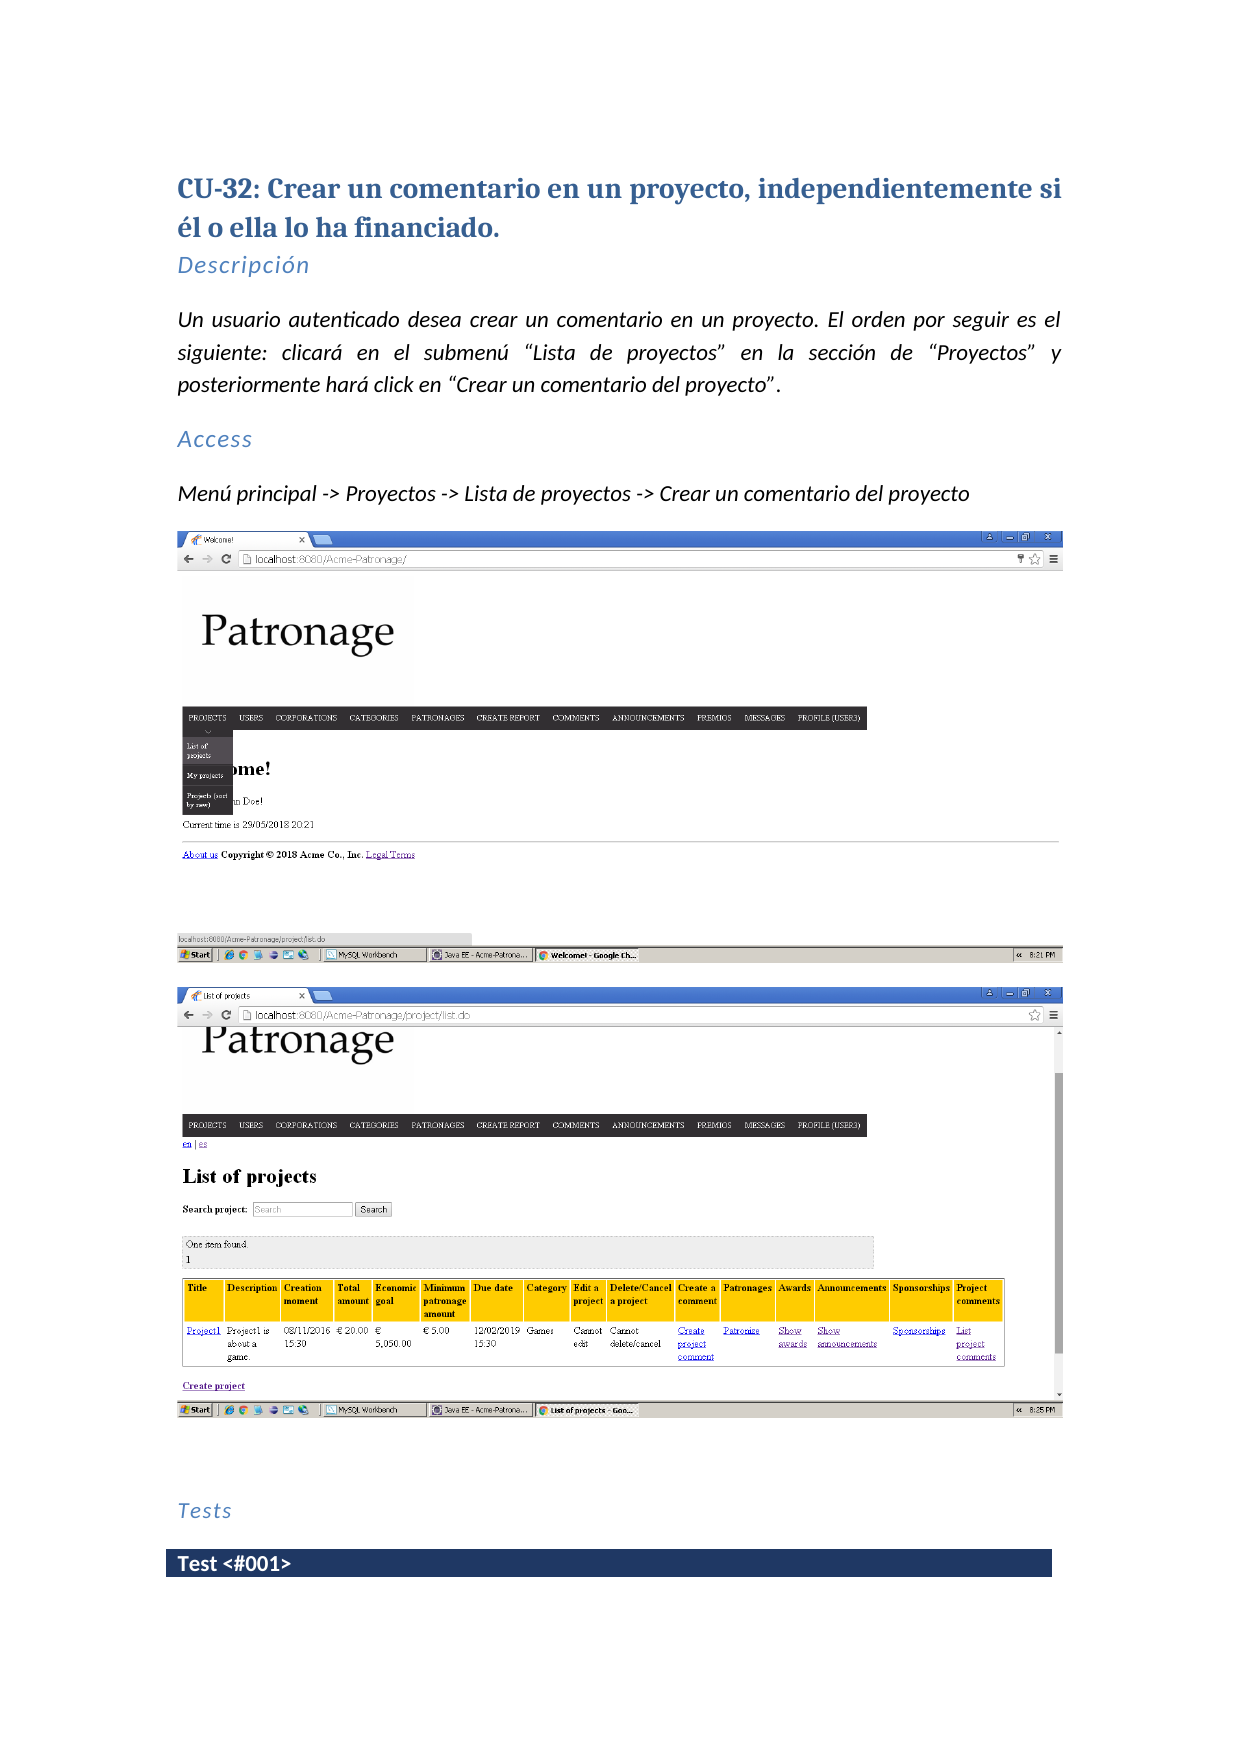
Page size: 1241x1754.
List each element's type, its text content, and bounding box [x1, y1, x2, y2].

picture [177, 531, 1063, 963]
picture [177, 987, 1063, 1418]
text Tests [177, 1496, 1063, 1524]
text CU-32: Crear un comentario en un proyecto, independientemente si él o ella lo ha financiado. [177, 173, 1063, 245]
text Menú principal -> Proyectos -> Lista de proyectos -> Crear un comentario del proyecto [177, 479, 1063, 507]
table_header Test <#001> [166, 1549, 1052, 1577]
text Un usuario autenticado desea crear un comentario en un proyecto. El orden por seguir es el siguiente: clicará en el submenú “Lista de proyectos” en la sección de “Proyectos” y posteriormente hará click en “Crear un comentario del proyecto”. [177, 306, 1063, 398]
text Access [177, 423, 1063, 453]
text Descripción [177, 250, 1063, 280]
